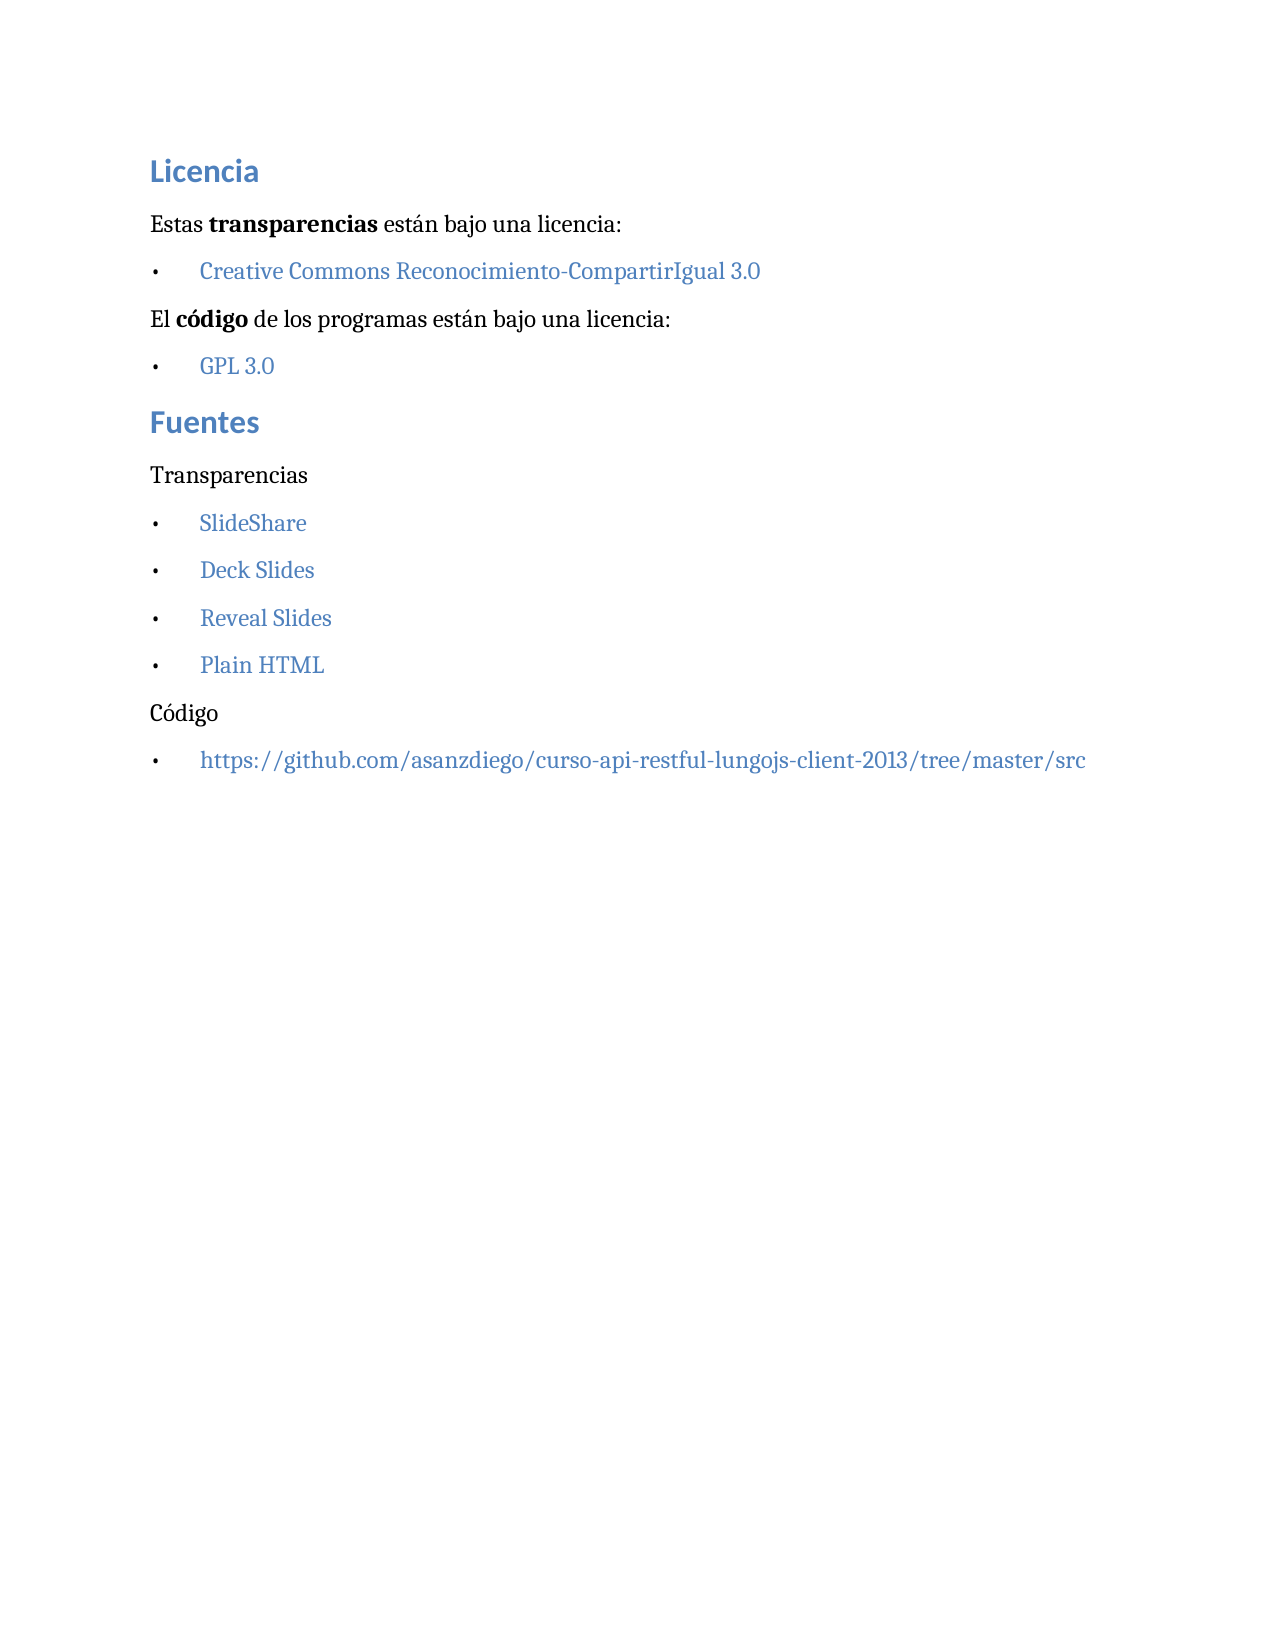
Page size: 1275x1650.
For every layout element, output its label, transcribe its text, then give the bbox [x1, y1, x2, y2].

list Reveal Slides [150, 603, 1125, 632]
list https://github.com/asanzdiego/curso-api-restful-lungojs-client-2013/tree/master/src [150, 746, 1125, 775]
text Transparencias [150, 461, 1125, 490]
subtitle Fuentes [150, 402, 1125, 442]
text Estas transparencias están bajo una licencia: [150, 209, 1125, 238]
list GPL 3.0 [150, 352, 1125, 381]
list Deck Slides [150, 556, 1125, 585]
text Código [150, 698, 1125, 727]
list Creative Commons Reconocimiento-CompartirIgual 3.0 [150, 257, 1125, 286]
list Plain HTML [150, 651, 1125, 680]
text El código de los programas están bajo una licencia: [150, 304, 1125, 333]
list SlideShare [150, 508, 1125, 537]
subtitle Licencia [150, 150, 1125, 191]
